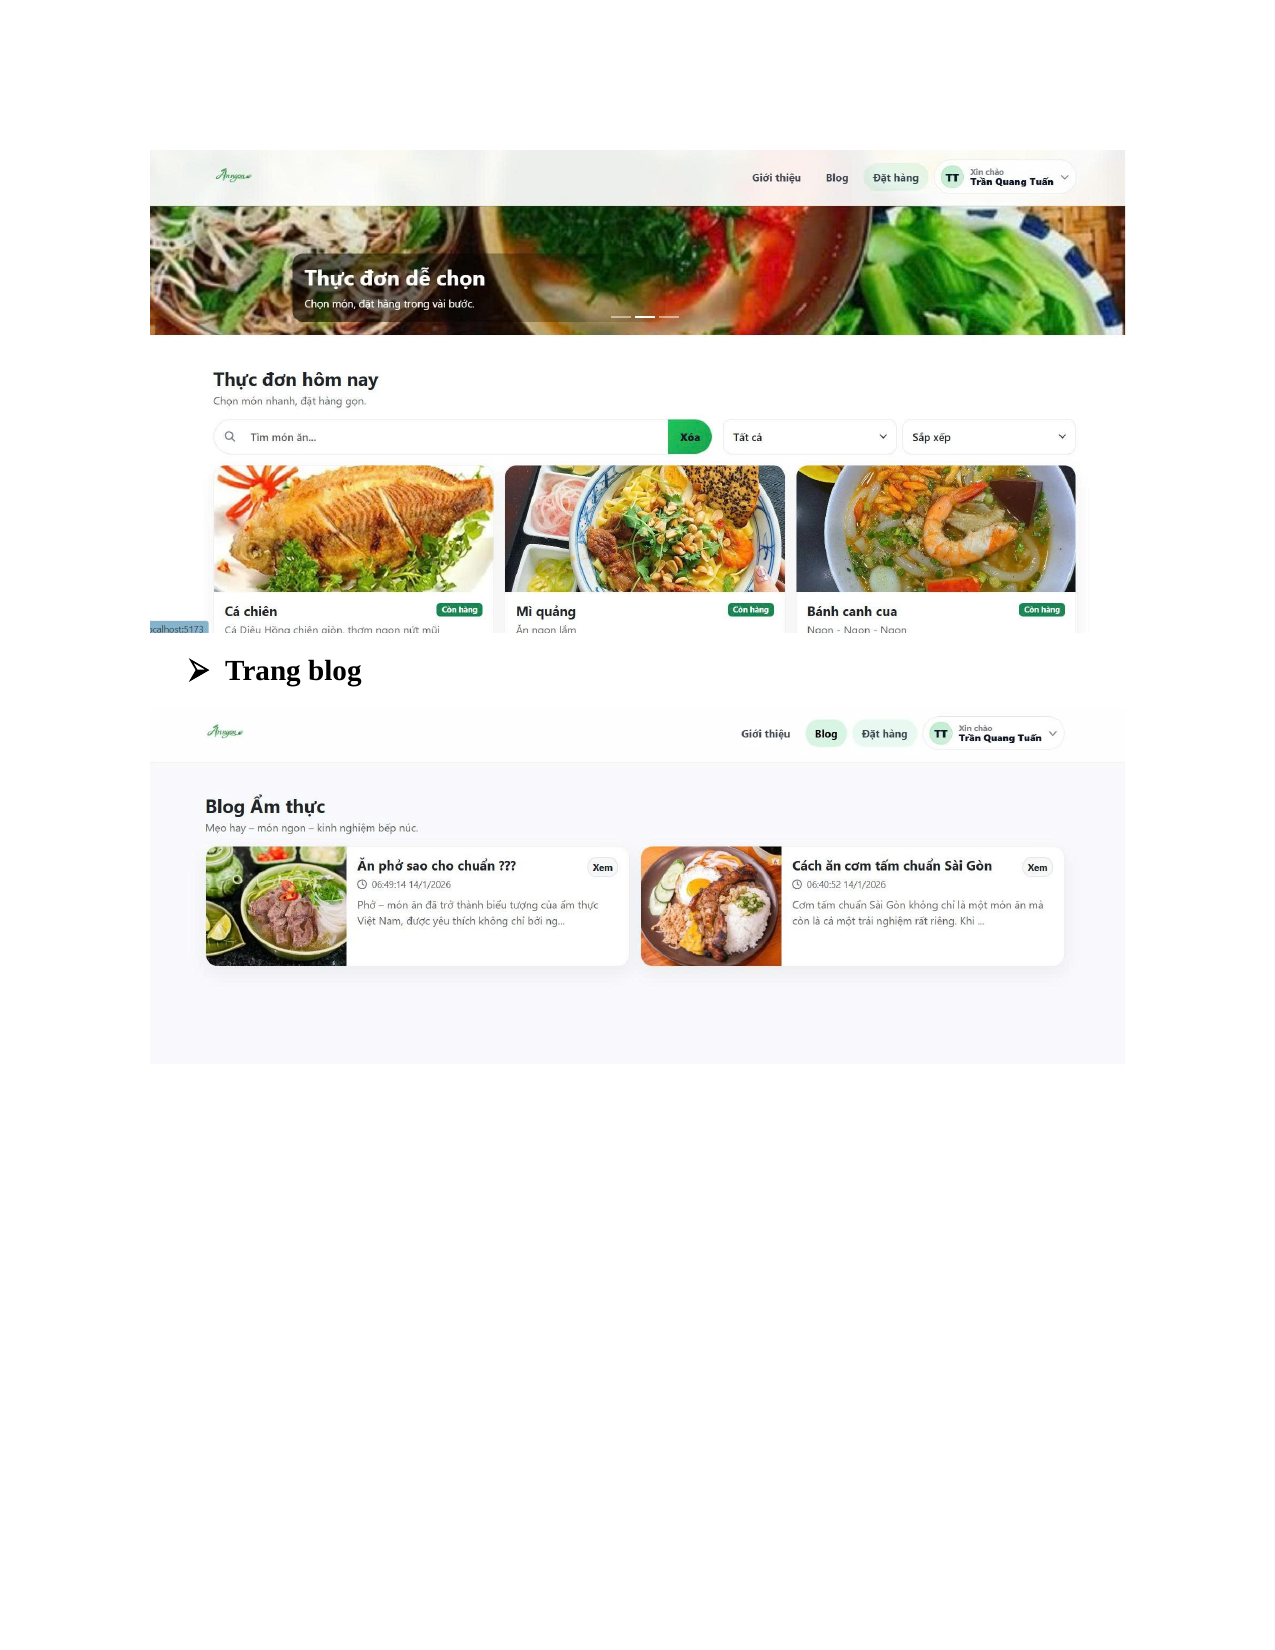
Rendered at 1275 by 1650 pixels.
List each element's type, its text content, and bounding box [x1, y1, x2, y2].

list Trang blog [187, 653, 1125, 687]
picture [150, 708, 1125, 1064]
picture [150, 150, 1125, 633]
